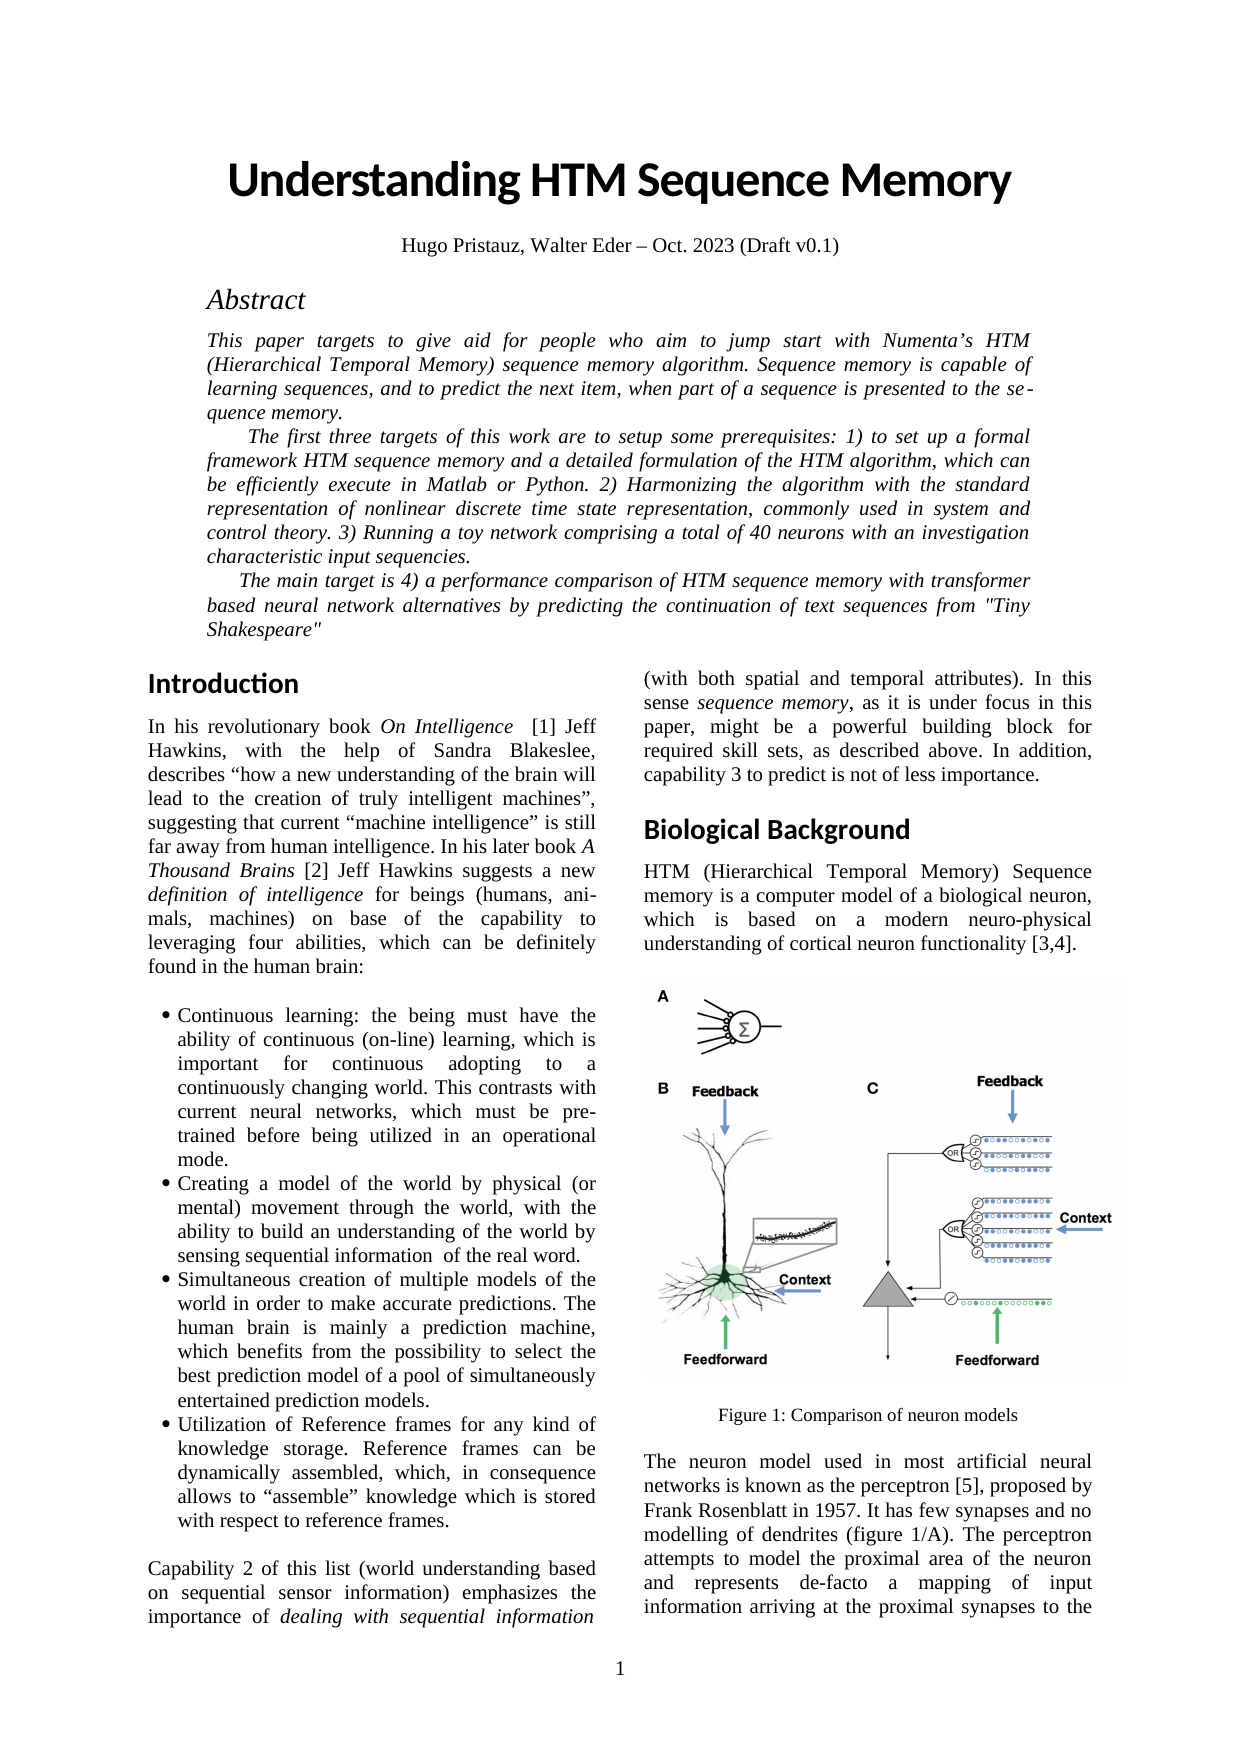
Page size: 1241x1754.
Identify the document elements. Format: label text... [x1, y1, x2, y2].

text The main target is 4) a performance comparison of HTM sequence memory with transformer based neural network alternatives by predicting the continuation of text sequences from "Tiny Shakespeare" [207, 568, 1033, 641]
subtitle Introduction [148, 666, 596, 701]
subtitle Biological Background [644, 811, 1093, 847]
text This paper targets to give aid for people who aim to jump start with Numenta’s HTM (Hierarchical Temporal Memory) sequence memory algorithm. Sequence memory is capable of learning sequences, and to predict the next item, when part of a sequence is presented to the sequence memory. [207, 328, 1033, 424]
title Understanding HTM Sequence Memory [148, 148, 1093, 209]
text The first three targets of this work are to setup some prerequisites: 1) to set up a formal framework HTM sequence memory and a detailed formulation of the HTM algorithm, which can be efficiently execute in Matlab or Python. 2) Harmonizing the algorithm with the standard representation of nonlinear discrete time state representation, commonly used in system and control theory. 3) Running a toy network comprising a total of 40 neurons with an investigation characteristic input sequencies. [207, 424, 1033, 568]
text In his revolutionary book On Intelligence [1] Jeff Hawkins, with the help of Sandra Blakeslee, describes “how a new understanding of the brain will lead to the creation of truly intelligent machines”, suggesting that current “machine intelligence” is still far away from human intelligence. In his later book A Thousand Brains [2] Jeff Hawkins suggests a new definition of intelligence for beings (humans, animals, machines) on base of the capability to leveraging four abilities, which can be definitely found in the human brain: [148, 714, 596, 978]
text Figure 1: Comparison of neuron models [644, 1404, 1093, 1425]
text Hugo Pristauz, Walter Eder – Oct. 2023 (Draft v0.1) [148, 233, 1093, 257]
list Continuous learning: the being must have the ability of continuous (on-line) learning, which is important for continuous adopting to a continuously changing world. This contrasts with current neural networks, which must be pre-trained before being utilized in an operational mode. [162, 1002, 596, 1171]
text Capability 2 of this list (world understanding based on sequential sensor information) emphasizes the importance of dealing with sequential information (with both spatial and temporal attributes). In this sense sequence memory, as it is under focus in this paper, might be a powerful building block for required skill sets, as described above. In addition, capability 3 to predict is not of less importance. [644, 666, 1093, 786]
list Simultaneous creation of multiple models of the world in order to make accurate predictions. The human brain is mainly a prediction machine, which benefits from the possibility to select the best prediction model of a pool of simultaneously entertained prediction models. [162, 1267, 596, 1412]
list Utilization of Reference frames for any kind of knowledge storage. Reference frames can be dynamically assembled, which, in consequence allows to “assemble” knowledge which is stored with respect to reference frames. [162, 1412, 596, 1532]
list Creating a model of the world by physical (or mental) movement through the world, with the ability to build an understanding of the world by sensing sequential information of the real word. [162, 1171, 596, 1267]
subtitle Abstract [207, 282, 1033, 315]
text Capability 2 of this list (world understanding based on sequential sensor information) emphasizes the importance of dealing with sequential information (with both spatial and temporal attributes). In this sense sequence memory, as it is under focus in this paper, might be a powerful building block for required skill sets, as described above. In addition, capability 3 to predict is not of less importance. [148, 1556, 596, 1628]
picture [643, 980, 1126, 1379]
text HTM (Hierarchical Temporal Memory) Sequence memory is a computer model of a biological neuron, which is based on a modern neuro-physical understanding of cortical neuron functionality [3,4]. [644, 859, 1093, 955]
